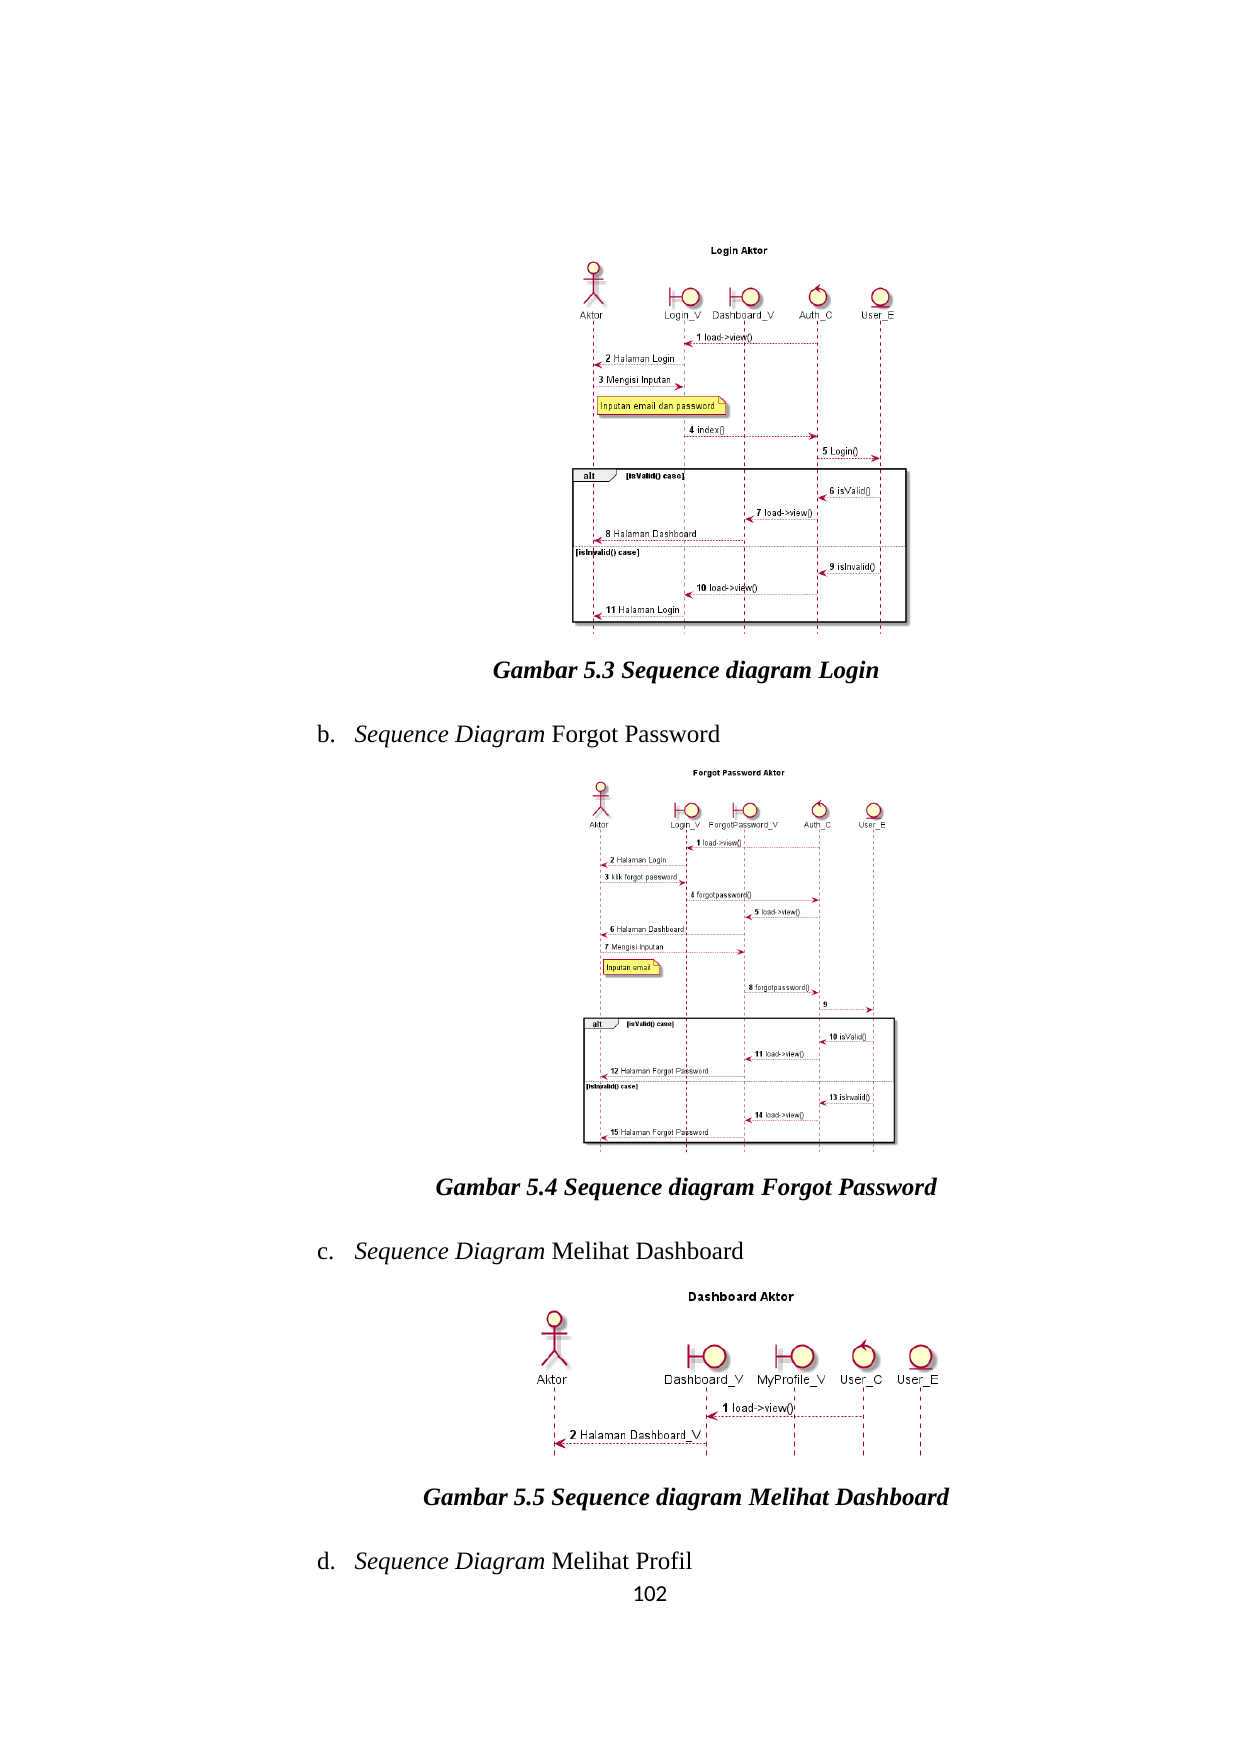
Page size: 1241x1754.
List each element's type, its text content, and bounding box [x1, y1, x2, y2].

picture [576, 761, 900, 1158]
list Sequence Diagram Forgot Password [317, 719, 1063, 747]
text Gambar 5.3 Sequence diagram Login [311, 655, 1063, 683]
text Gambar 5.5 Sequence diagram Melihat Dashboard [311, 1482, 1063, 1511]
picture [529, 1278, 948, 1469]
text Gambar 5.4 Sequence diagram Forgot Password [311, 1172, 1063, 1201]
list Sequence Diagram Melihat Dashboard [317, 1236, 1063, 1264]
list Sequence Diagram Melihat Profil [317, 1546, 1063, 1575]
picture [563, 236, 913, 641]
